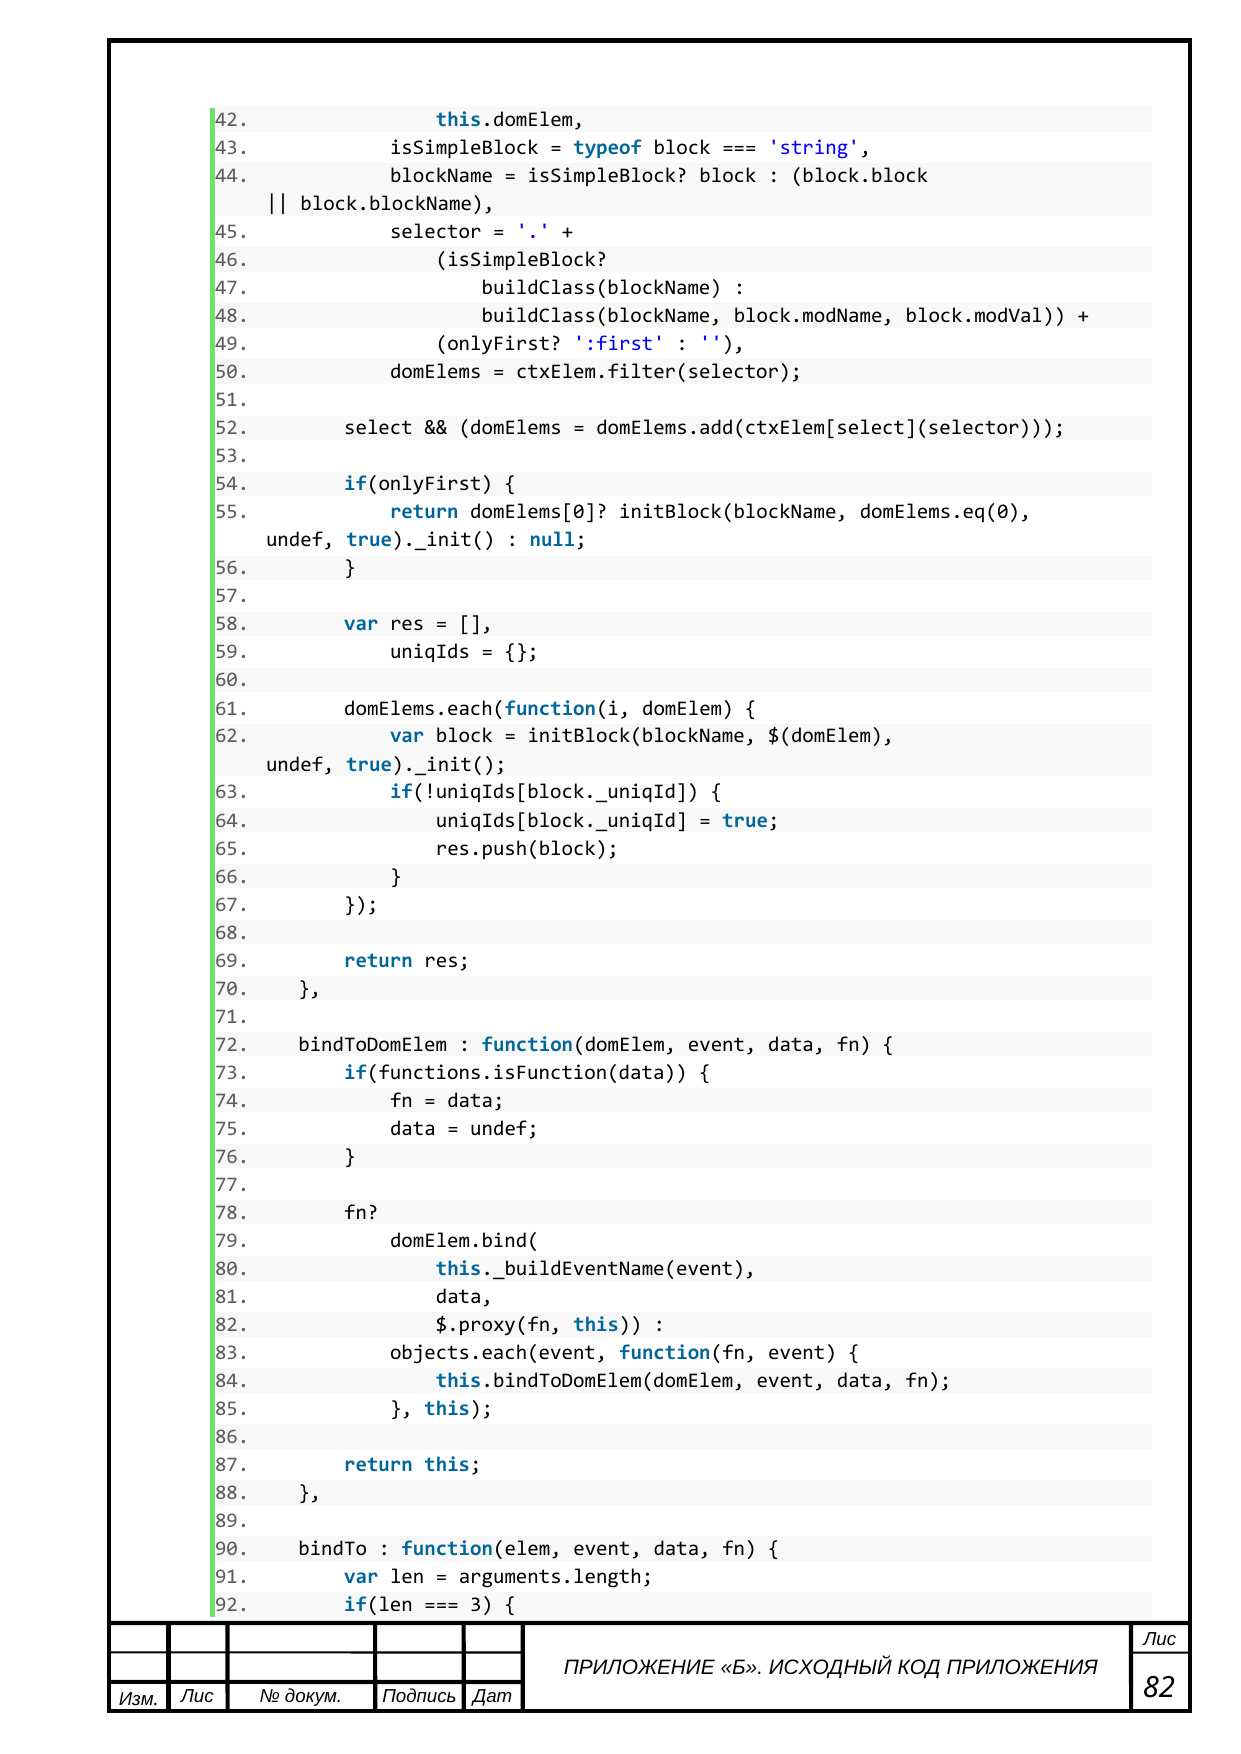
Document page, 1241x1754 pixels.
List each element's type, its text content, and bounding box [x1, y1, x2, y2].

list }, [215, 1480, 1152, 1505]
list uniqIds = {}; [215, 640, 1152, 664]
list select && (domElems = domElems.add(ctxElem[select](selector))); [215, 416, 1152, 440]
list }, [215, 976, 1152, 1000]
list (onlyFirst? ':first' : ''), [215, 332, 1152, 356]
list buildClass(blockName, block.modName, block.modVal)) + [215, 303, 1152, 328]
list this.domElem, [210, 107, 1152, 132]
list data = undef; [215, 1116, 1152, 1141]
list objects.each(event, function(fn, event) { [215, 1340, 1152, 1365]
list } [215, 556, 1152, 580]
list } [215, 1144, 1152, 1168]
list if(functions.isFunction(data)) { [215, 1060, 1152, 1084]
list bindToDomElem : function(domElem, event, data, fn) { [215, 1032, 1152, 1056]
list } [215, 864, 1152, 888]
list fn = data; [215, 1088, 1152, 1112]
list data, [215, 1284, 1152, 1309]
list uniqIds[block._uniqId] = true; [215, 808, 1152, 832]
list fn? [215, 1200, 1152, 1224]
list var res = [], [215, 612, 1152, 636]
list domElem.bind( [215, 1228, 1152, 1253]
list domElems = ctxElem.filter(selector); [215, 359, 1152, 384]
list isSimpleBlock = typeof block === 'string', [215, 135, 1152, 160]
list return domElems[0]? initBlock(blockName, domElems.eq(0), undef, true)._init() : null; [215, 500, 1152, 552]
list return res; [215, 948, 1152, 972]
list domElems.each(function(i, domElem) { [215, 696, 1152, 720]
list this._buildEventName(event), [215, 1256, 1152, 1281]
list var len = arguments.length; [215, 1564, 1152, 1589]
list }); [215, 892, 1152, 916]
list if(!uniqIds[block._uniqId]) { [215, 780, 1152, 804]
list selector = '.' + [215, 219, 1152, 244]
list if(onlyFirst) { [215, 472, 1152, 496]
list res.push(block); [215, 836, 1152, 860]
list }, this); [215, 1396, 1152, 1421]
list buildClass(blockName) : [215, 276, 1152, 300]
list blockName = isSimpleBlock? block : (block.block || block.blockName), [215, 163, 1152, 216]
list var block = initBlock(blockName, $(domElem), undef, true)._init(); [215, 724, 1152, 776]
list if(len === 3) { [215, 1592, 1152, 1617]
list $.proxy(fn, this)) : [215, 1312, 1152, 1337]
list (isSimpleBlock? [215, 247, 1152, 272]
list this.bindToDomElem(domElem, event, data, fn); [215, 1368, 1152, 1393]
list return this; [215, 1452, 1152, 1477]
list bindTo : function(elem, event, data, fn) { [215, 1536, 1152, 1561]
